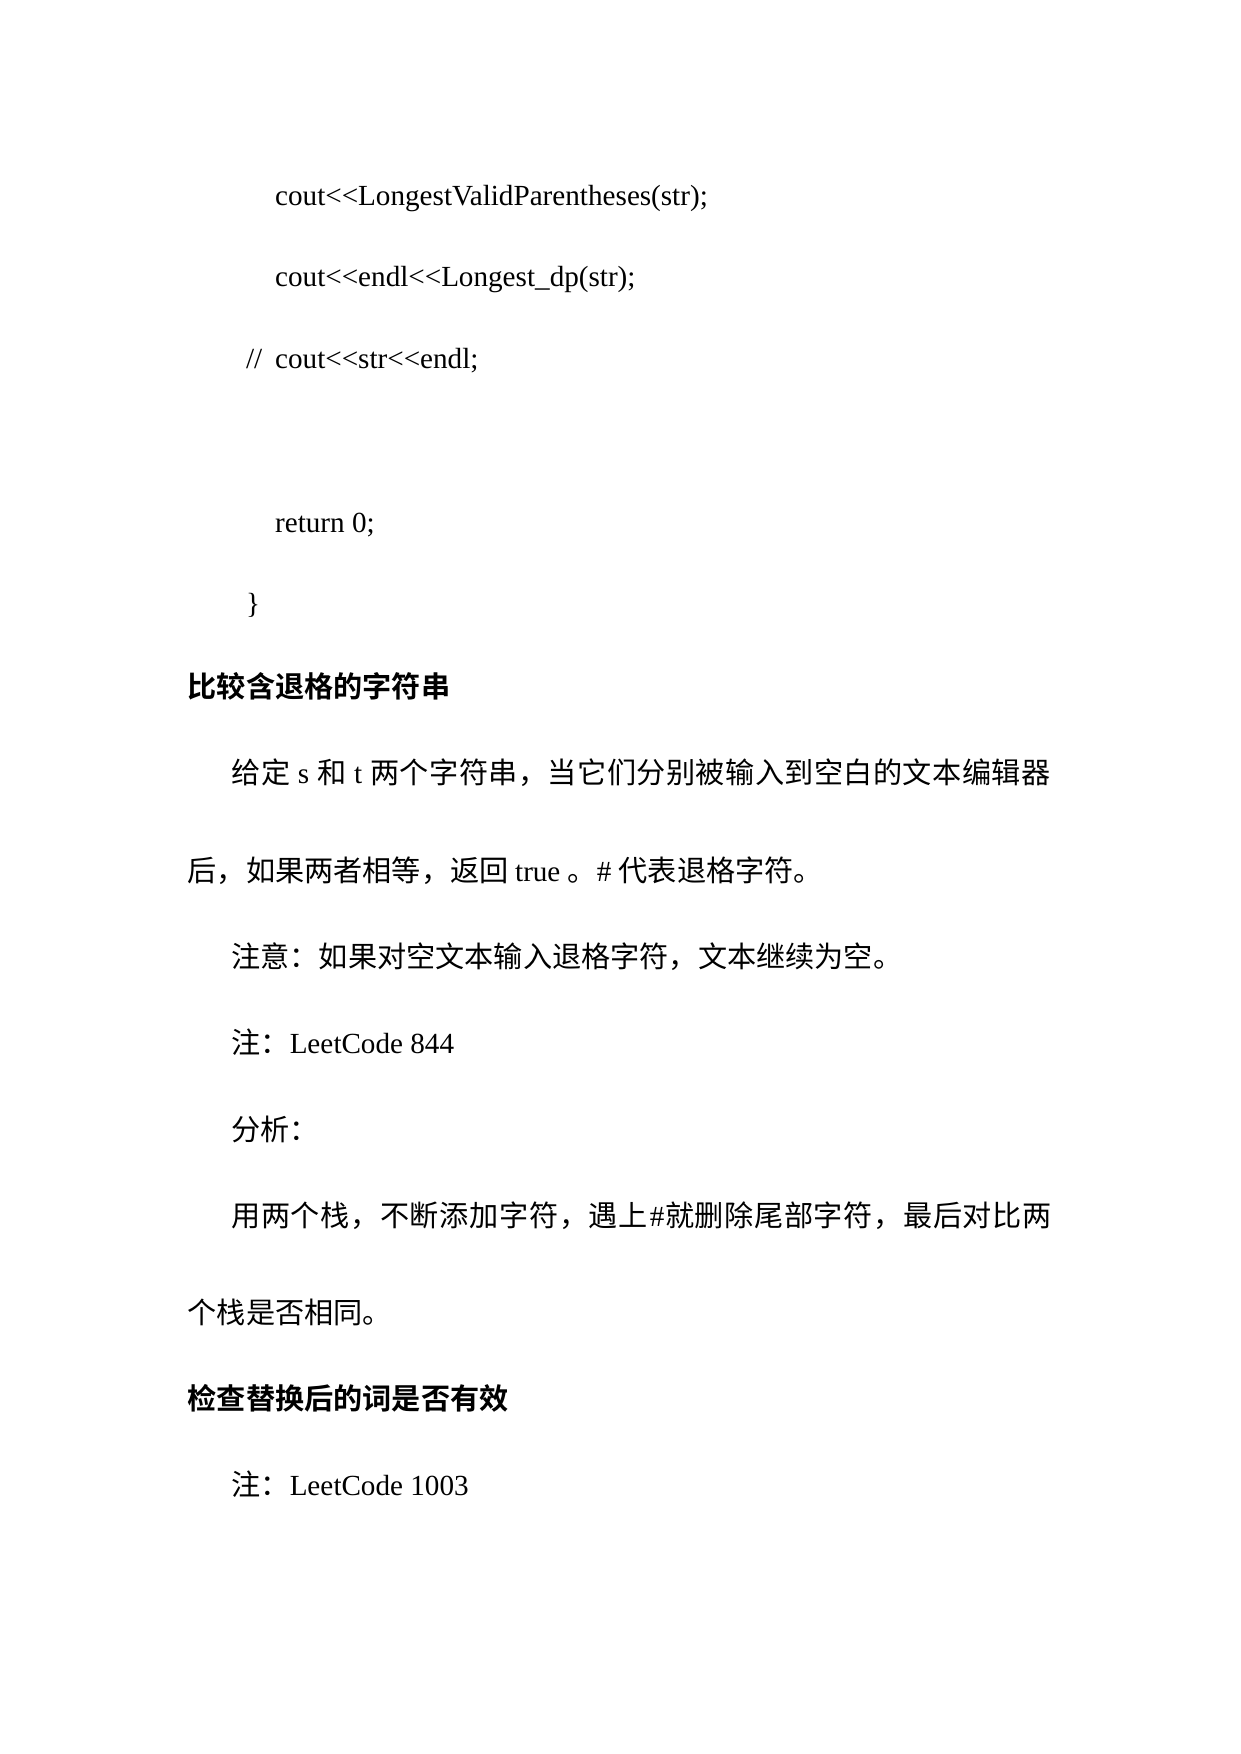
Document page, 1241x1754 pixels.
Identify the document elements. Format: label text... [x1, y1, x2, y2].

text cout<<endl<<Longest_dp(str); [246, 244, 1053, 309]
text 用两个栈，不断添加字符，遇上#就删除尾部字符，最后对比两个栈是否相同。 [187, 1181, 1053, 1343]
subtitle 比较含退格的字符串 [187, 653, 1053, 718]
text 分析： [187, 1095, 1053, 1160]
text // cout<<str<<endl; [246, 326, 1053, 391]
text 注意：如果对空文本输入退格字符，文本继续为空。 [187, 922, 1053, 987]
text 给定 s 和 t 两个字符串，当它们分别被输入到空白的文本编辑器后，如果两者相等，返回 true 。# 代表退格字符。 [187, 739, 1053, 901]
text } [246, 571, 1053, 636]
text return 0; [246, 489, 1053, 554]
subtitle 检查替换后的词是否有效 [187, 1364, 1053, 1429]
text 注：LeetCode 844 [187, 1008, 1053, 1073]
text cout<<LongestValidParentheses(str); [246, 162, 1053, 227]
text 注：LeetCode 1003 [187, 1451, 1053, 1516]
